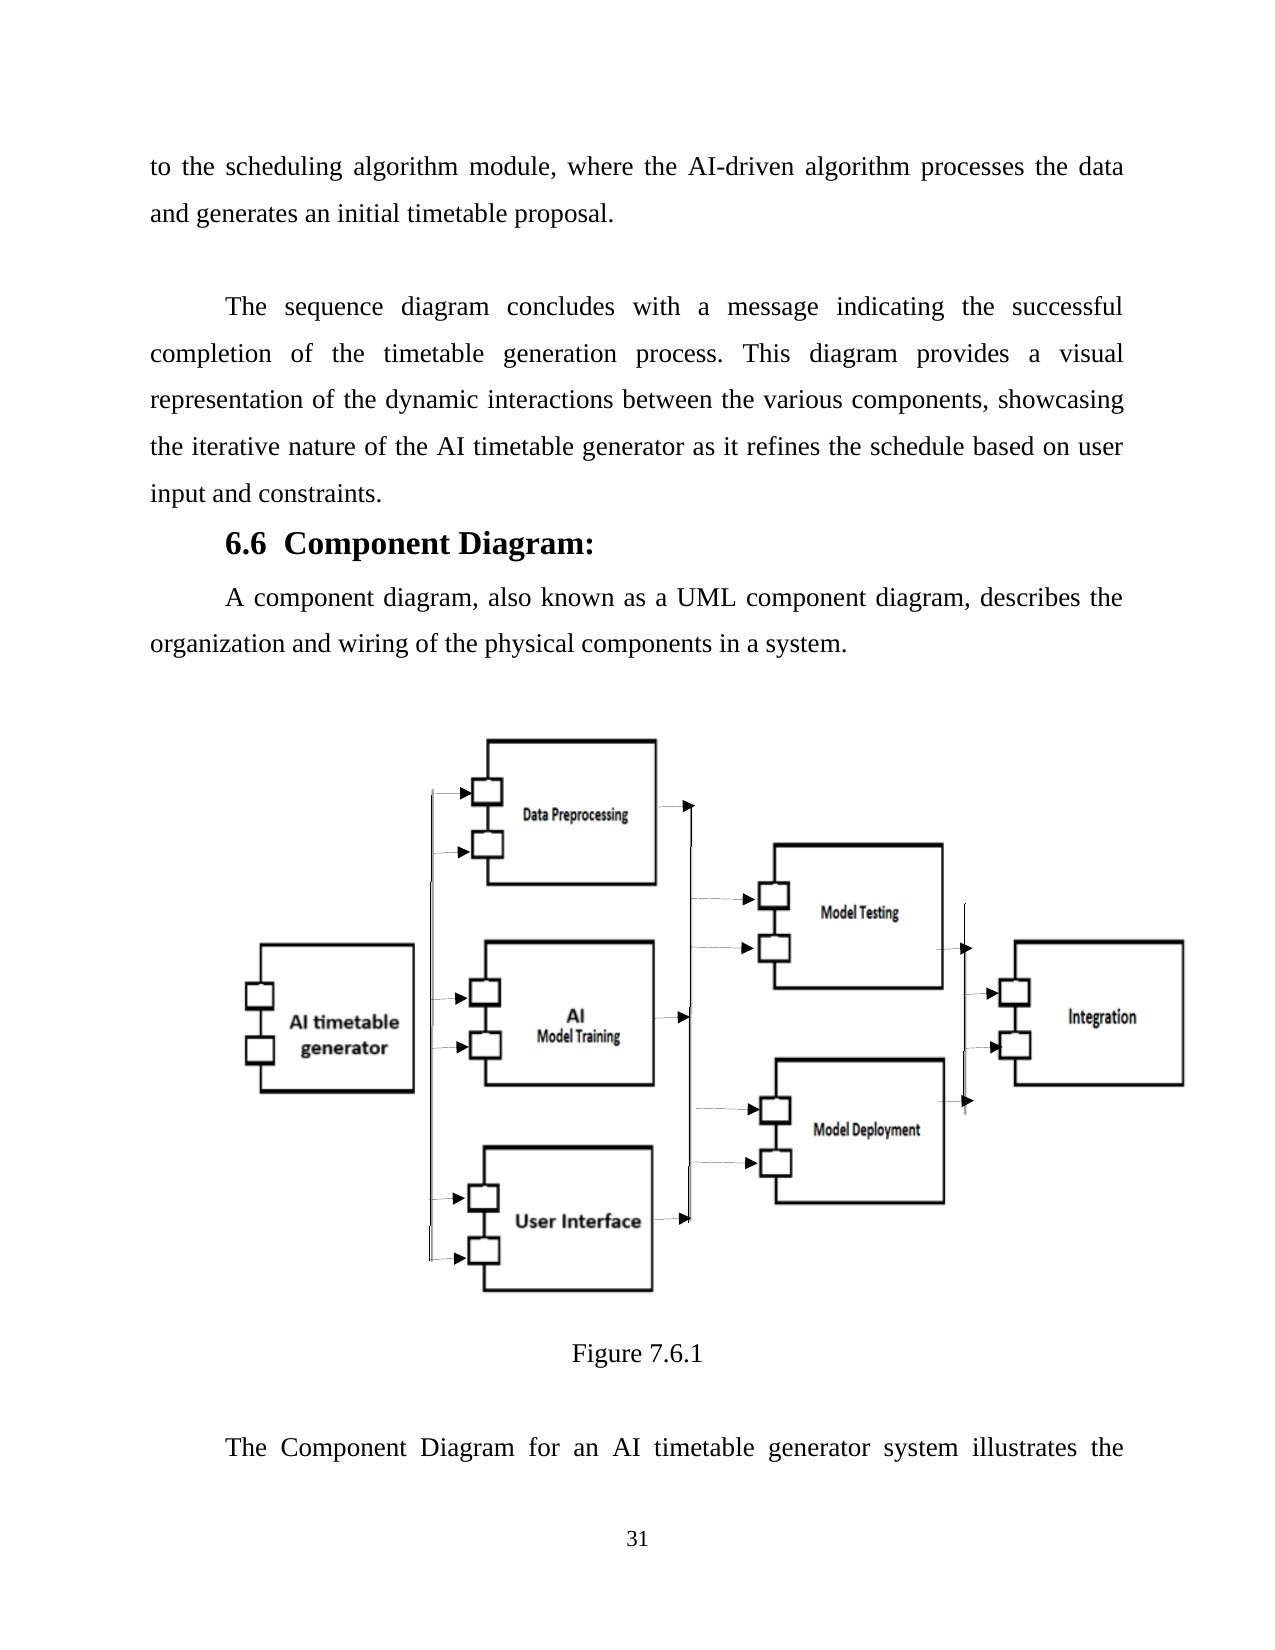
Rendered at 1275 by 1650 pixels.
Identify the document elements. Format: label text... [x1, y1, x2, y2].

picture [225, 720, 1199, 1322]
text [150, 1431, 1125, 1462]
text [150, 150, 1125, 228]
text The sequence diagram concludes with a message indicating the successful completion of the timetable generation process. This diagram provides a visual representation of the dynamic interactions between the various components, showcasing the iterative nature of the AI timetable generator as it refines the schedule based on user input and constraints. [150, 290, 1125, 508]
text 6.6 Component Diagram: [150, 523, 1125, 562]
text A component diagram, also known as a UML component diagram, describes the organization and wiring of the physical components in a system. [150, 581, 1125, 659]
